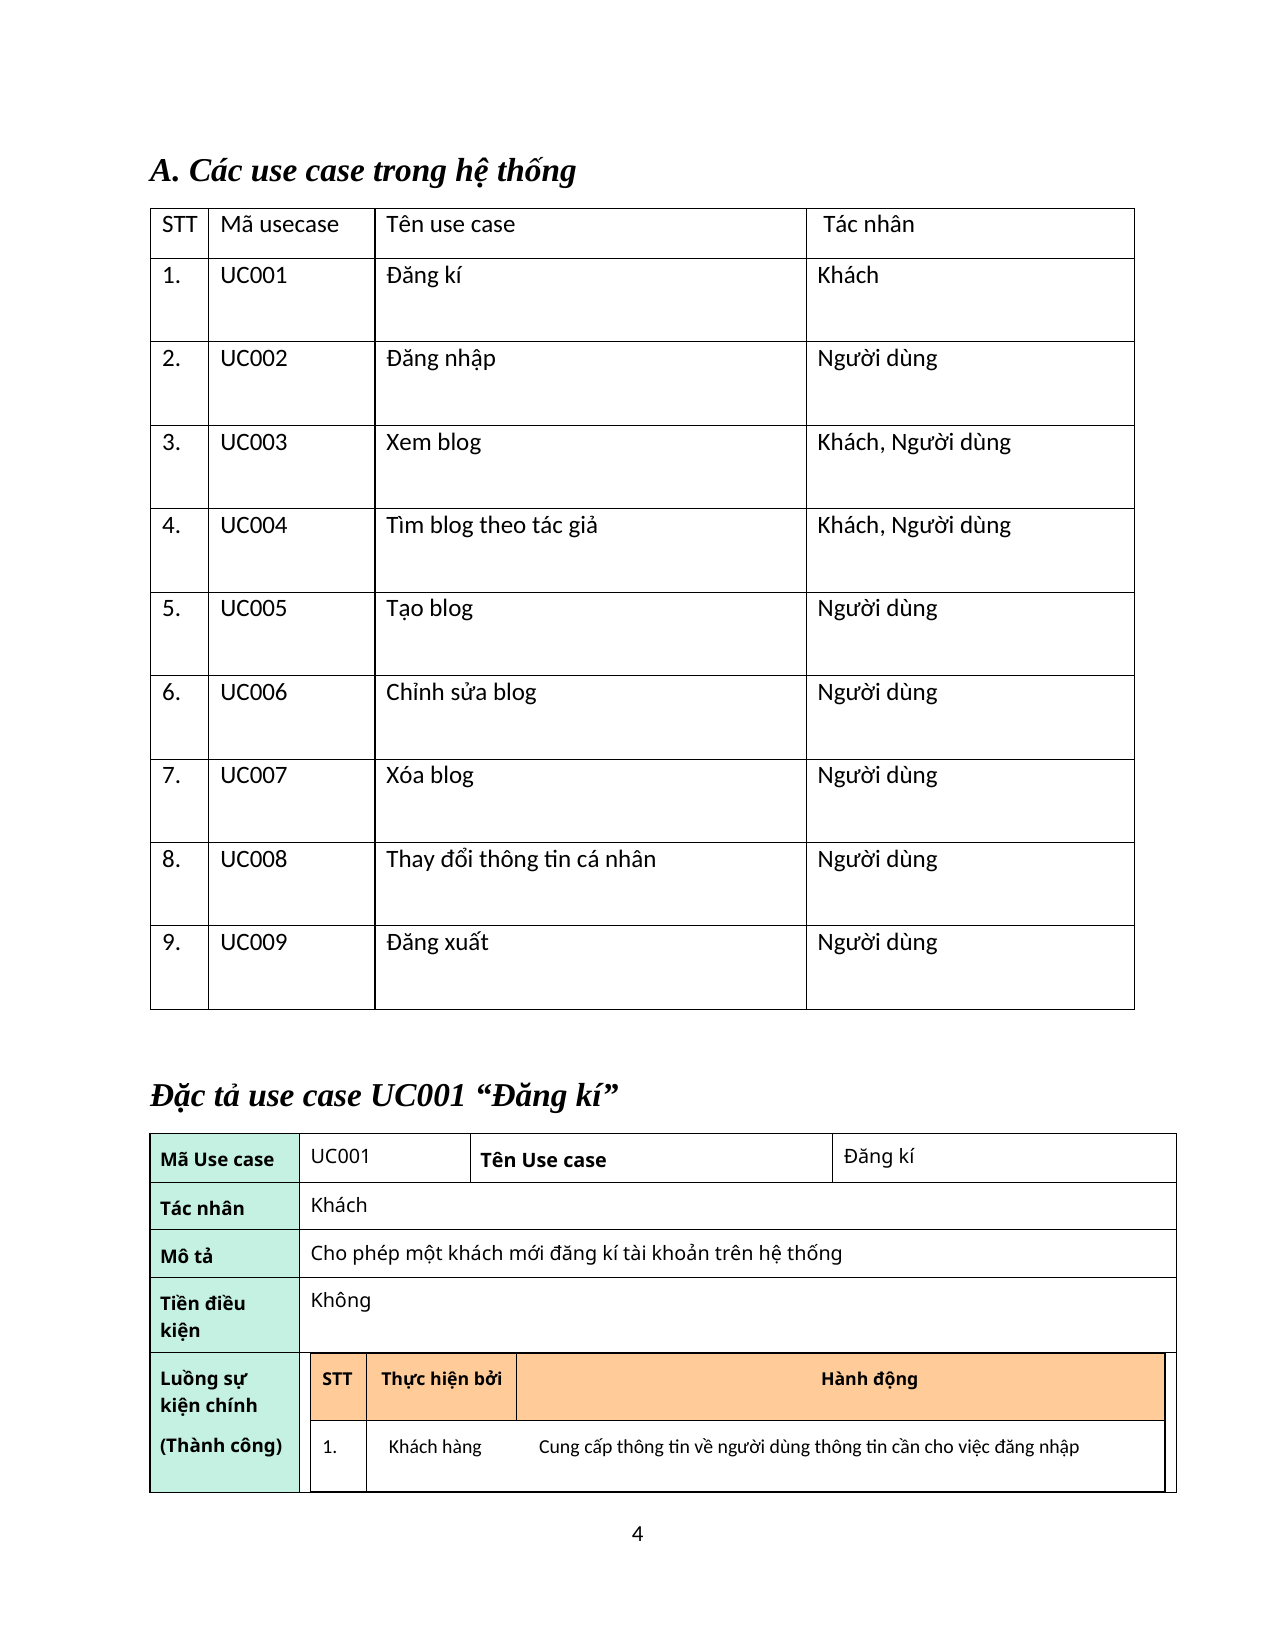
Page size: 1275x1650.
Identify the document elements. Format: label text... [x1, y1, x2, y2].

table_cell [300, 1353, 310, 1492]
table_cell UC002 [209, 342, 374, 425]
table_header Tác nhân [807, 209, 1134, 258]
table_cell [151, 843, 208, 925]
table_cell UC007 [209, 760, 374, 842]
table_cell Tác nhân [151, 1183, 299, 1229]
table_cell [151, 426, 208, 508]
table_header Đăng kí [833, 1134, 1176, 1182]
table_cell Tìm blog theo tác giả [376, 509, 806, 592]
table_cell Chỉnh sửa blog [376, 676, 806, 758]
table_cell Đăng nhập [376, 342, 806, 425]
table_header UC001 [300, 1134, 470, 1182]
table_cell Người dùng [807, 676, 1134, 758]
table_cell Người dùng [807, 760, 1134, 842]
table_cell UC004 [209, 509, 374, 592]
table_cell Tạo blog [376, 593, 806, 675]
table_cell [367, 1421, 1164, 1491]
table_header Mã Use case [151, 1134, 299, 1182]
table_cell Người dùng [807, 342, 1134, 425]
table_cell Cho phép một khách mới đăng kí tài khoản trên hệ thống [300, 1230, 1176, 1277]
table_cell Người dùng [807, 843, 1134, 925]
table_cell Khách [300, 1183, 1176, 1229]
table_cell Xem blog [376, 426, 806, 508]
table_cell Đăng xuất [376, 926, 806, 1009]
table_cell UC003 [209, 426, 374, 508]
table_cell Mô tả [151, 1230, 299, 1277]
table_cell Khách, Người dùng [807, 426, 1134, 508]
table_cell [151, 509, 208, 592]
table_cell [311, 1421, 366, 1491]
table_cell Người dùng [807, 593, 1134, 675]
table_cell Không [300, 1278, 1176, 1352]
table_header Tên Use case [471, 1134, 832, 1182]
table_cell [151, 593, 208, 675]
table_cell [151, 676, 208, 758]
subtitle A. Các use case trong hệ thống [150, 150, 1125, 188]
table_cell Xóa blog [376, 760, 806, 842]
table_cell [151, 926, 208, 1009]
table_header Tên use case [376, 209, 806, 258]
table_cell [151, 760, 208, 842]
table_cell Khách [807, 259, 1134, 341]
table_cell Khách, Người dùng [807, 509, 1134, 592]
table_header Mã usecase [209, 209, 374, 258]
table_cell [151, 259, 208, 341]
table_cell UC006 [209, 676, 374, 758]
table_cell Thay đổi thông tin cá nhân [376, 843, 806, 925]
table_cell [151, 1353, 299, 1492]
subtitle Đặc tả use case UC001 “Đăng kí” [150, 1076, 1125, 1114]
table_cell UC001 [209, 259, 374, 341]
table_cell Tiền điều kiện [151, 1278, 299, 1352]
table_cell [151, 342, 208, 425]
table_cell [1166, 1353, 1176, 1492]
table_cell Đăng kí [376, 259, 806, 341]
table_cell UC005 [209, 593, 374, 675]
table_cell UC009 [209, 926, 374, 1009]
table_cell UC008 [209, 843, 374, 925]
table_header STT [151, 209, 208, 258]
table_cell Người dùng [807, 926, 1134, 1009]
